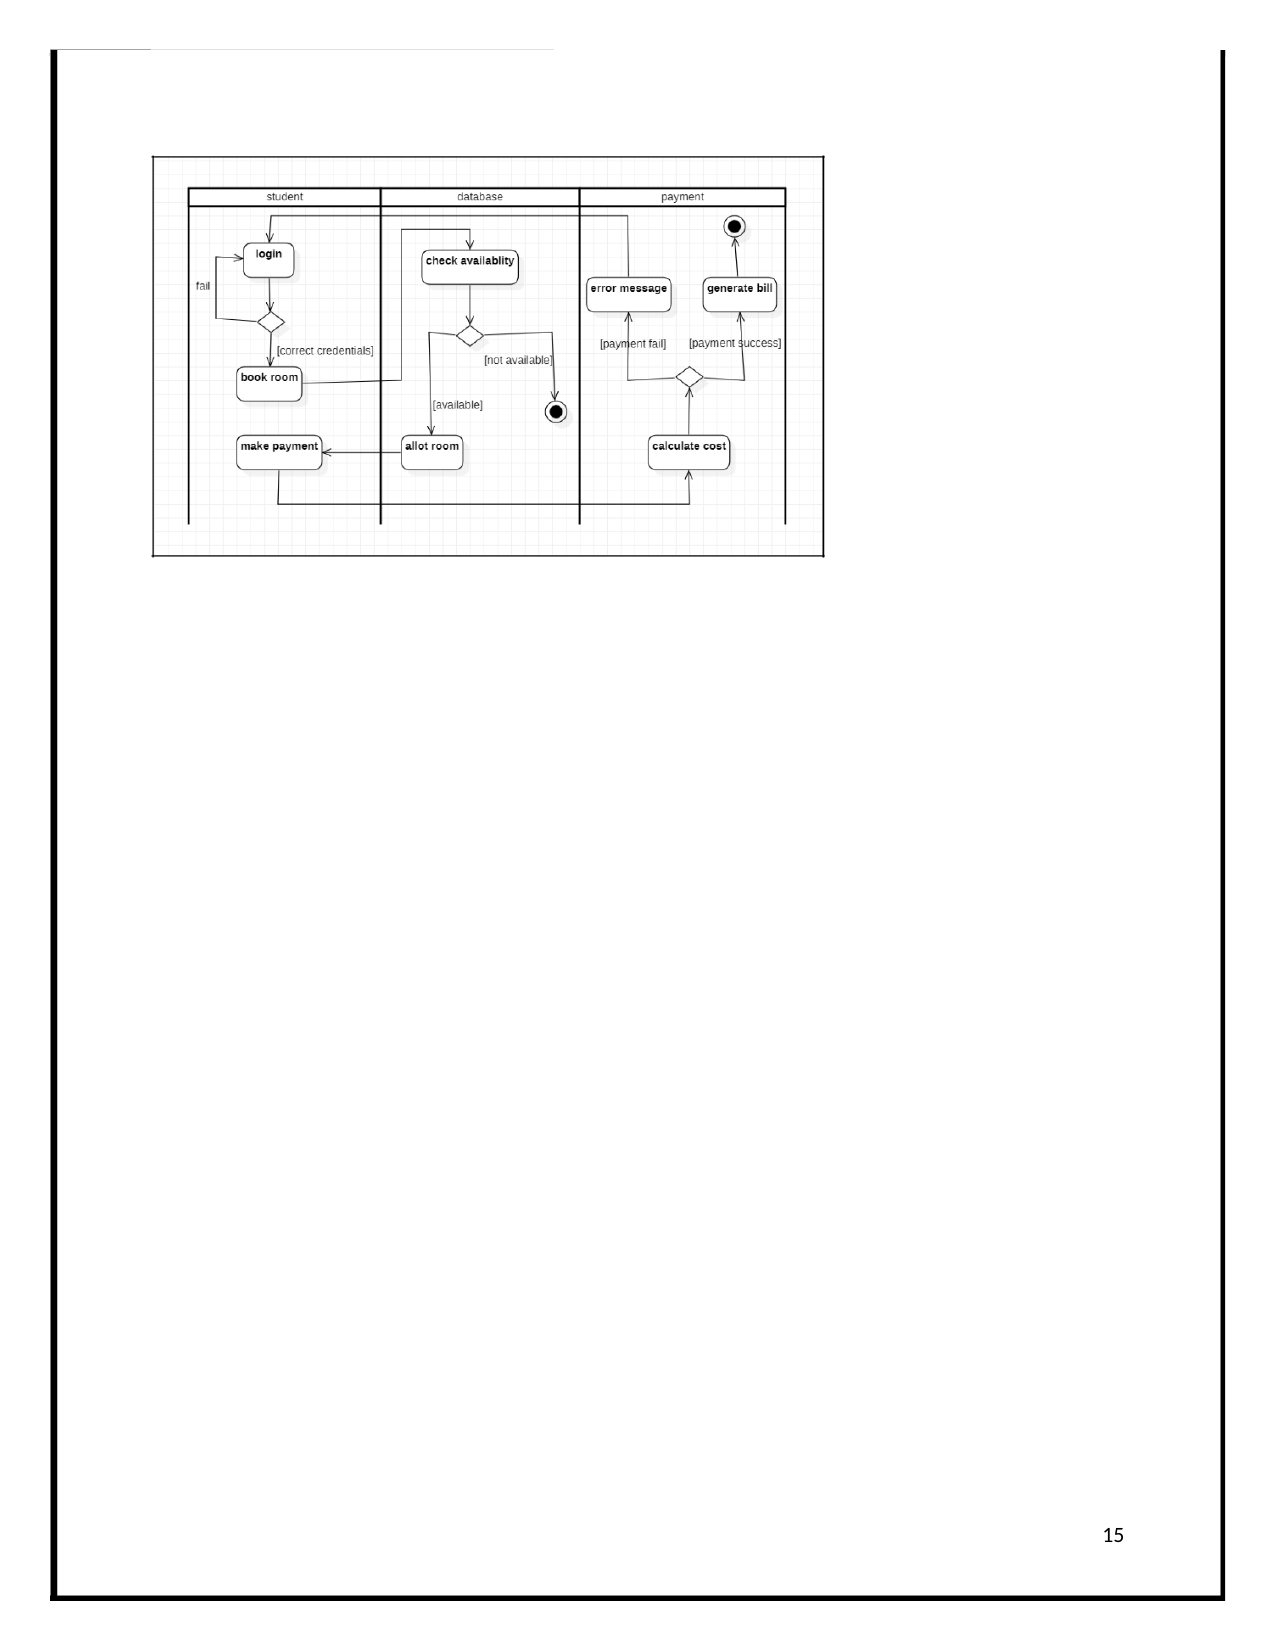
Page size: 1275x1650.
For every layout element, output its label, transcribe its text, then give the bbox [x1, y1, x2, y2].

picture [50, 50, 1226, 1601]
text 15 [1102, 1521, 1125, 1548]
